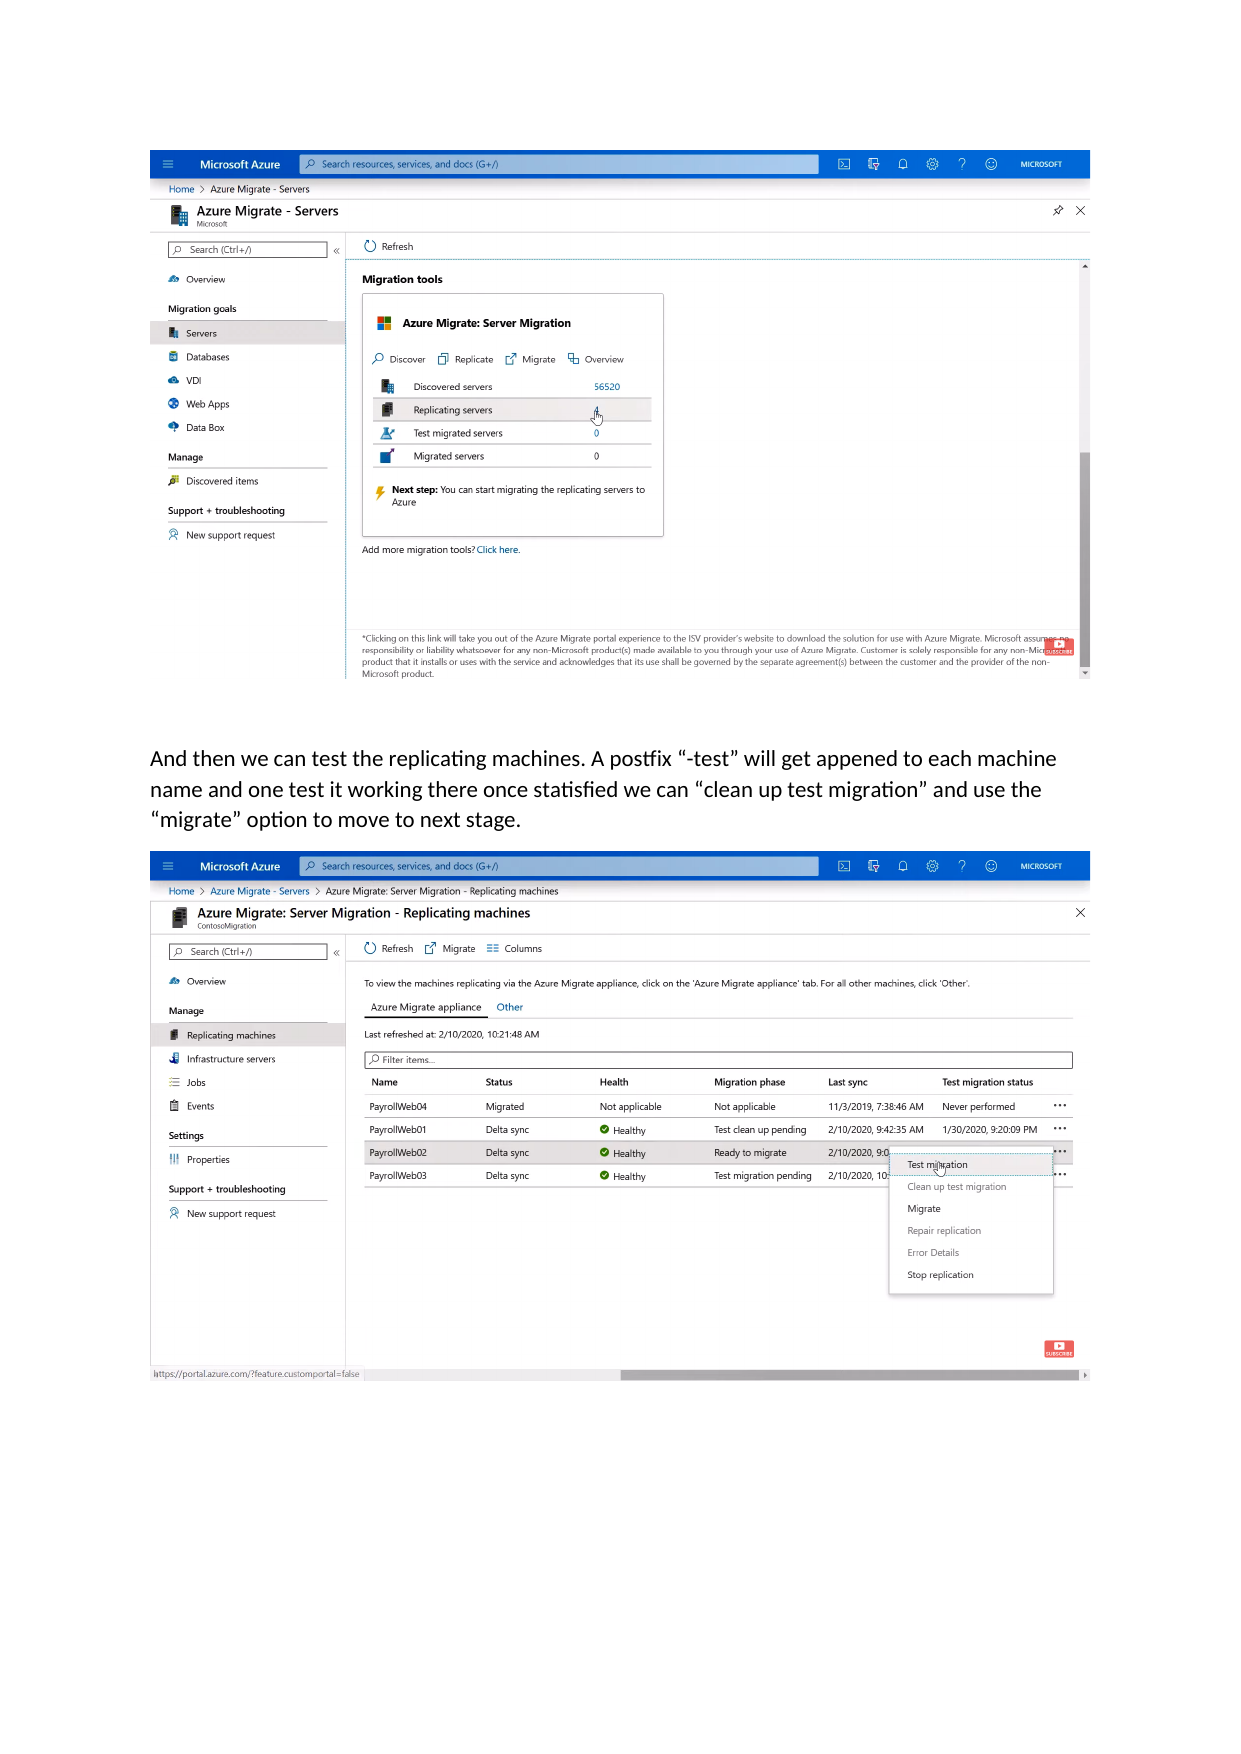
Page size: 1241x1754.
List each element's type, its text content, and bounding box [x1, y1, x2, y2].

picture [150, 851, 1091, 1381]
picture [150, 150, 1091, 679]
text And then we can test the replicating machines. A postfix “-test” will get appened to each machine name and one test it working there once statisfied we can “clean up test migration” and use the “migrate” option to move to next stage. [150, 744, 1090, 833]
